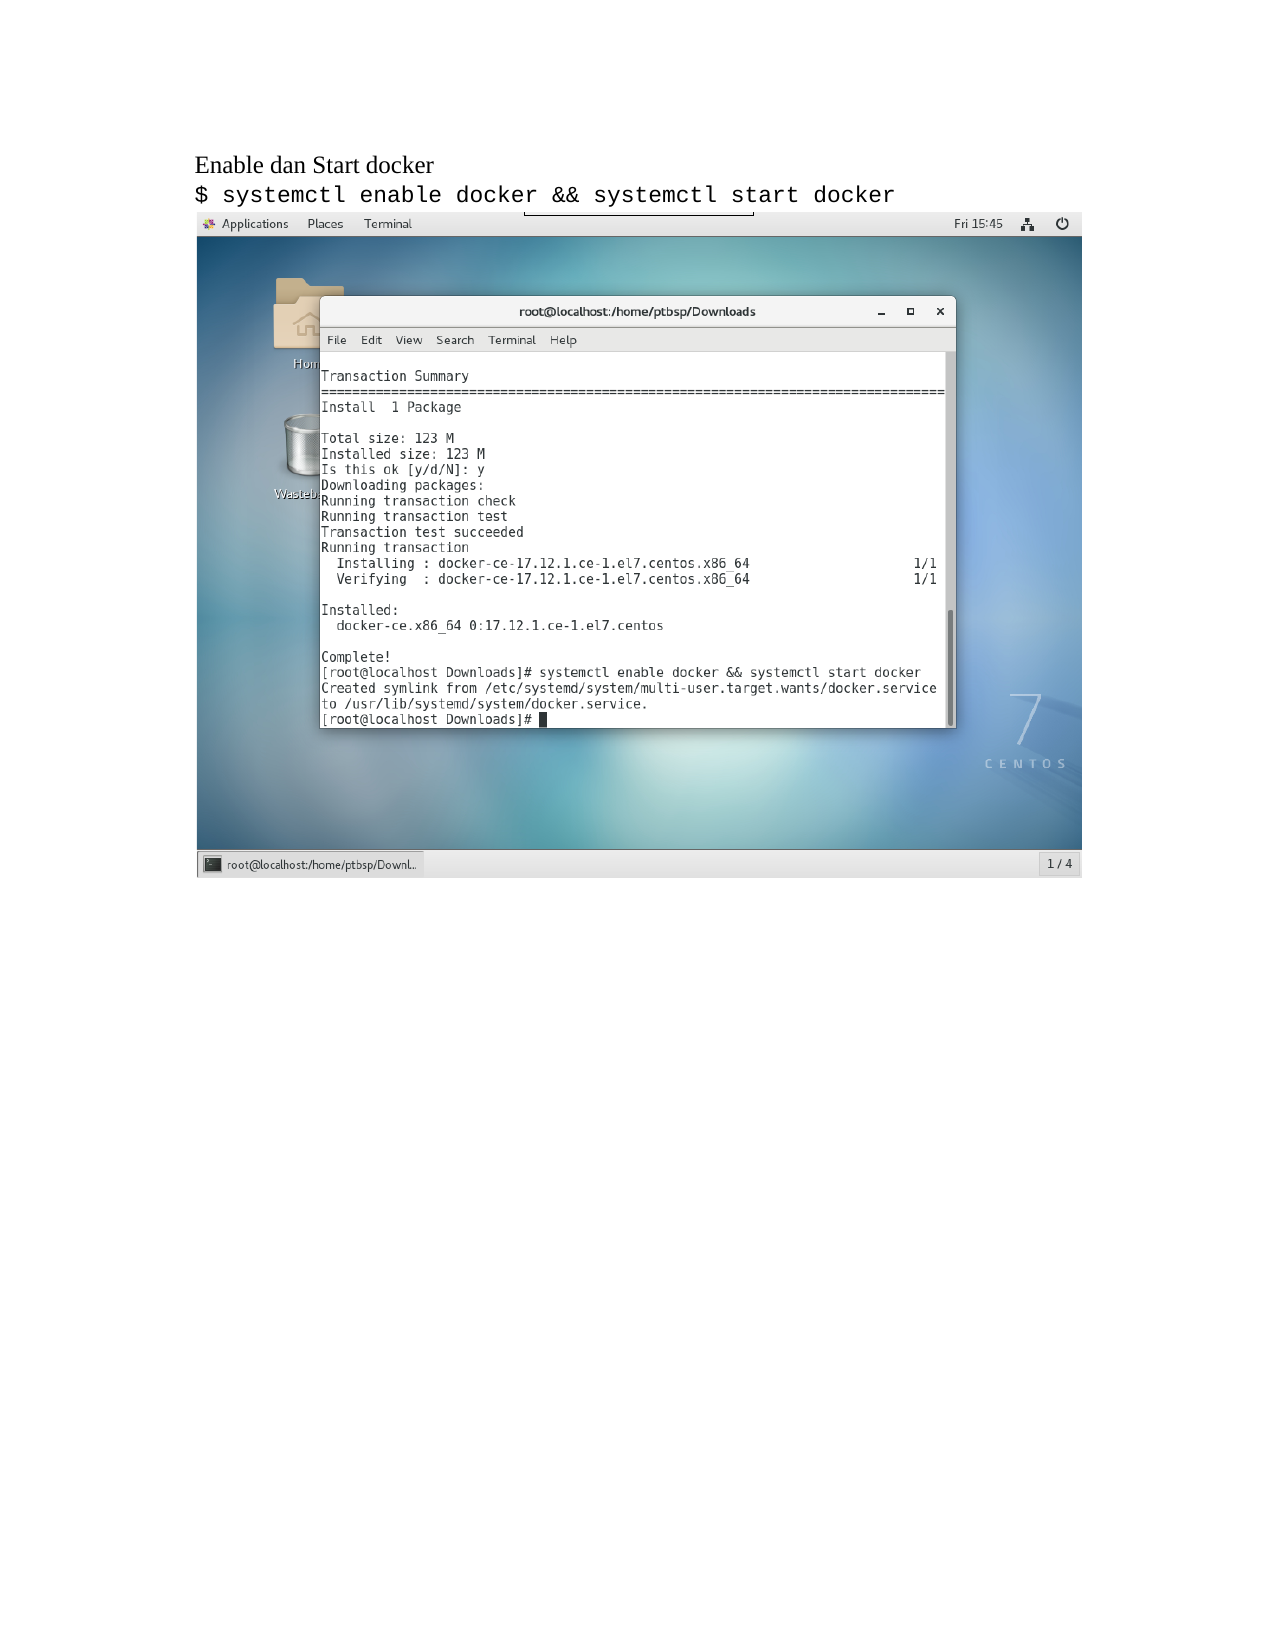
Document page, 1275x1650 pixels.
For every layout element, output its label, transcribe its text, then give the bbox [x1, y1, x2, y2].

list Enable dan Start docker [194, 150, 1125, 179]
picture [196, 212, 1082, 878]
list $ systemctl enable docker && systemctl start docker [194, 183, 1125, 209]
